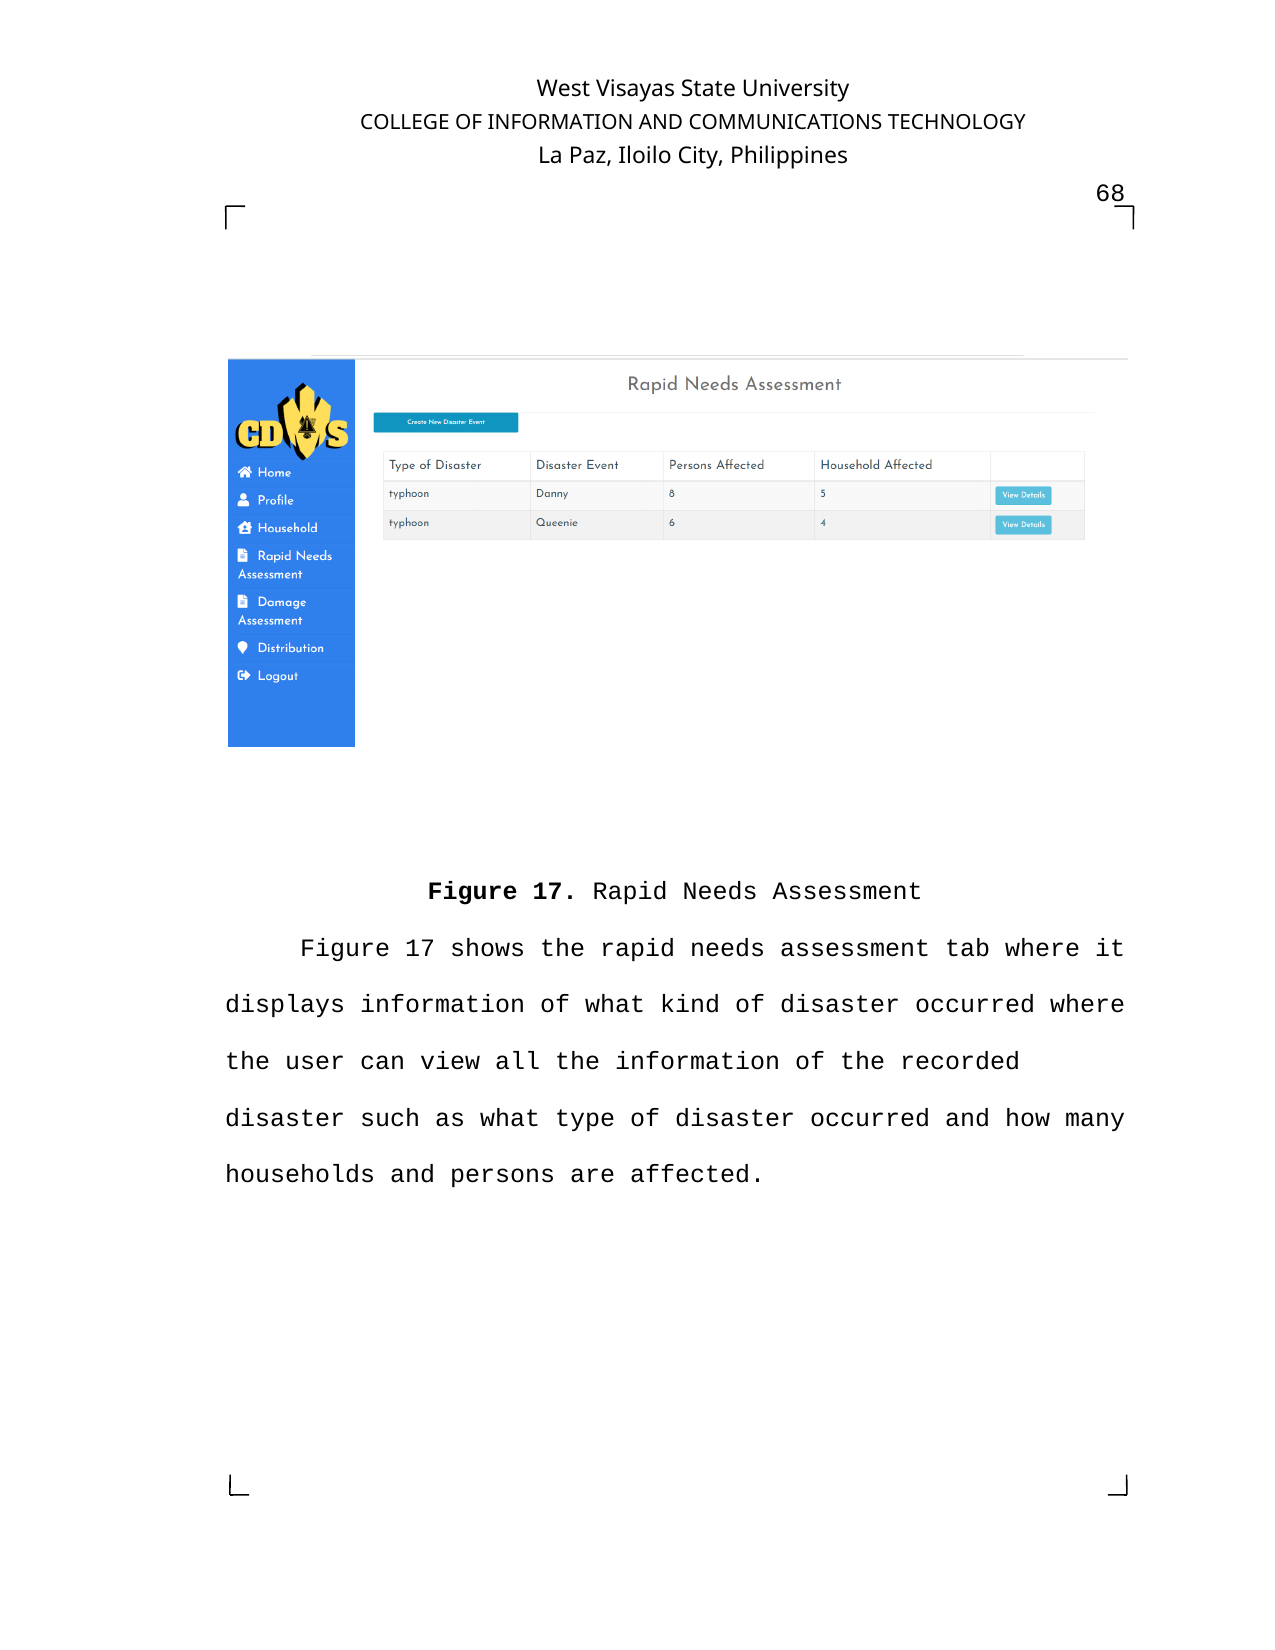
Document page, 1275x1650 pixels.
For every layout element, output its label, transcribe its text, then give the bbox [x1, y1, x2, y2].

picture [228, 355, 1129, 747]
text Figure 17. Rapid Needs Assessment [225, 878, 1125, 907]
text Figure 17 shows the rapid needs assessment tab where it displays information of what kind of disaster occurred where the user can view all the information of the recorded disaster such as what type of disaster occurred and how many households and persons are affected. [225, 935, 1125, 1190]
